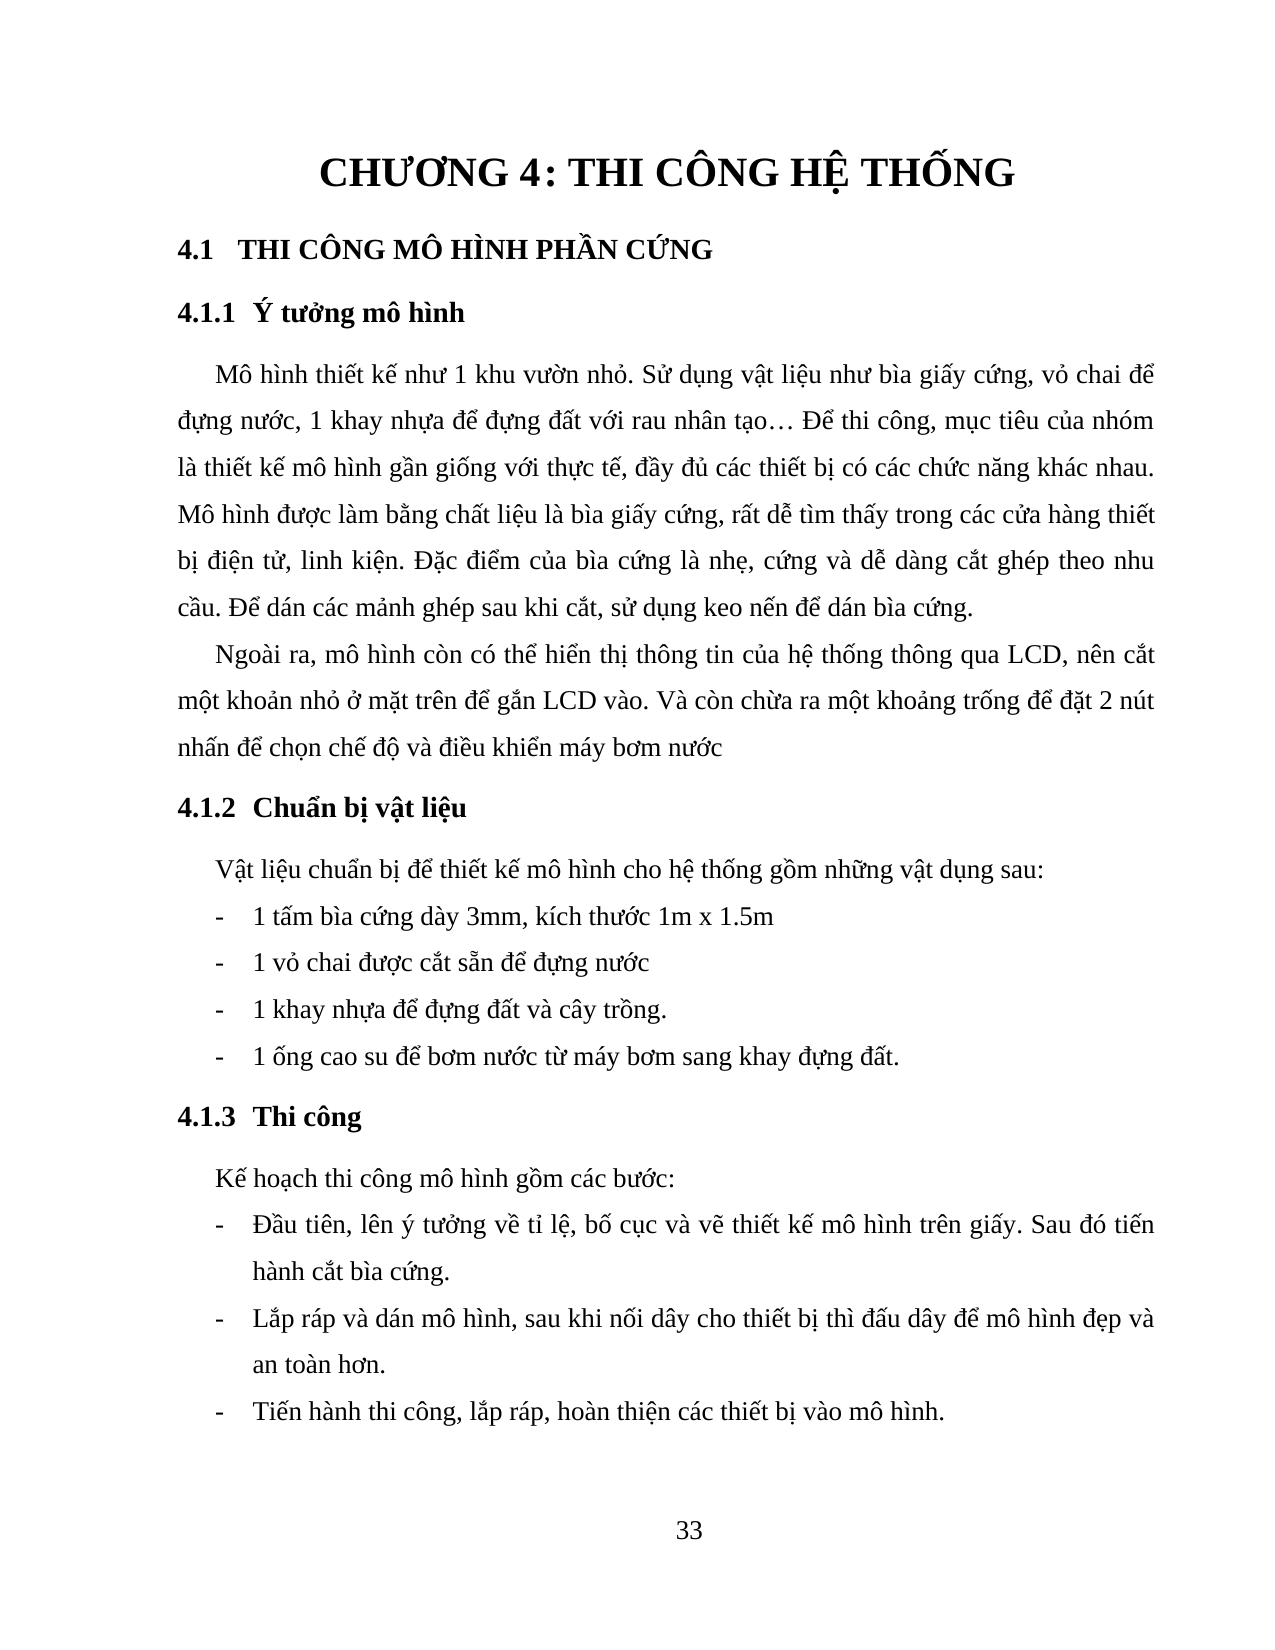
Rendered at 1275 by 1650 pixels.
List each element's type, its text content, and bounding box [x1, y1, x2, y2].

subtitle Chuẩn bị vật liệu [177, 790, 1157, 824]
list 1 khay nhựa để đựng đất và cây trồng. [215, 993, 1157, 1024]
text Ngoài ra, mô hình còn có thể hiển thị thông tin của hệ thống thông qua LCD, nên cắt một khoản nhỏ ở mặt trên để gắn LCD vào. Và còn chừa ra một khoảng trống để đặt 2 nút nhấn để chọn chế độ và điều khiển máy bơm nước [177, 638, 1157, 762]
subtitle Thi công [177, 1099, 1157, 1132]
list 1 tấm bìa cứng dày 3mm, kích thước 1m x 1.5m [215, 900, 1157, 931]
text Mô hình thiết kế như 1 khu vườn nhỏ. Sử dụng vật liệu như bìa giấy cứng, vỏ chai để đựng nước, 1 khay nhựa để đựng đất với rau nhân tạo… Để thi công, mục tiêu của nhóm là thiết kế mô hình gần giống với thực tế, đầy đủ các thiết bị có các chức năng khác nhau. Mô hình được làm bằng chất liệu là bìa giấy cứng, rất dễ tìm thấy trong các cửa hàng thiết bị điện tử, linh kiện. Đặc điểm của bìa cứng là nhẹ, cứng và dễ dàng cắt ghép theo nhu cầu. Để dán các mảnh ghép sau khi cắt, sử dụng keo nến để dán bìa cứng. [177, 358, 1157, 622]
list Đầu tiên, lên ý tưởng về tỉ lệ, bố cục và vẽ thiết kế mô hình trên giấy. Sau đó tiến hành cắt bìa cứng. [215, 1208, 1157, 1286]
list Tiến hành thi công, lắp ráp, hoàn thiện các thiết bị vào mô hình. [215, 1395, 1157, 1426]
subtitle THI CÔNG MÔ HÌNH phần cứng [177, 232, 1157, 266]
subtitle Ý tưởng mô hình [177, 295, 1157, 328]
list Lắp ráp và dán mô hình, sau khi nối dây cho thiết bị thì đấu dây để mô hình đẹp và an toàn hơn. [215, 1302, 1157, 1379]
list 1 ống cao su để bơm nước từ máy bơm sang khay đựng đất. [215, 1040, 1157, 1071]
list 1 vỏ chai được cắt sẵn để đựng nước [215, 946, 1157, 977]
subtitle : THI CÔNG HỆ THỐNG [177, 148, 1157, 196]
text Vật liệu chuẩn bị để thiết kế mô hình cho hệ thống gồm những vật dụng sau: [177, 853, 1157, 884]
text Kế hoạch thi công mô hình gồm các bước: [215, 1162, 1157, 1193]
